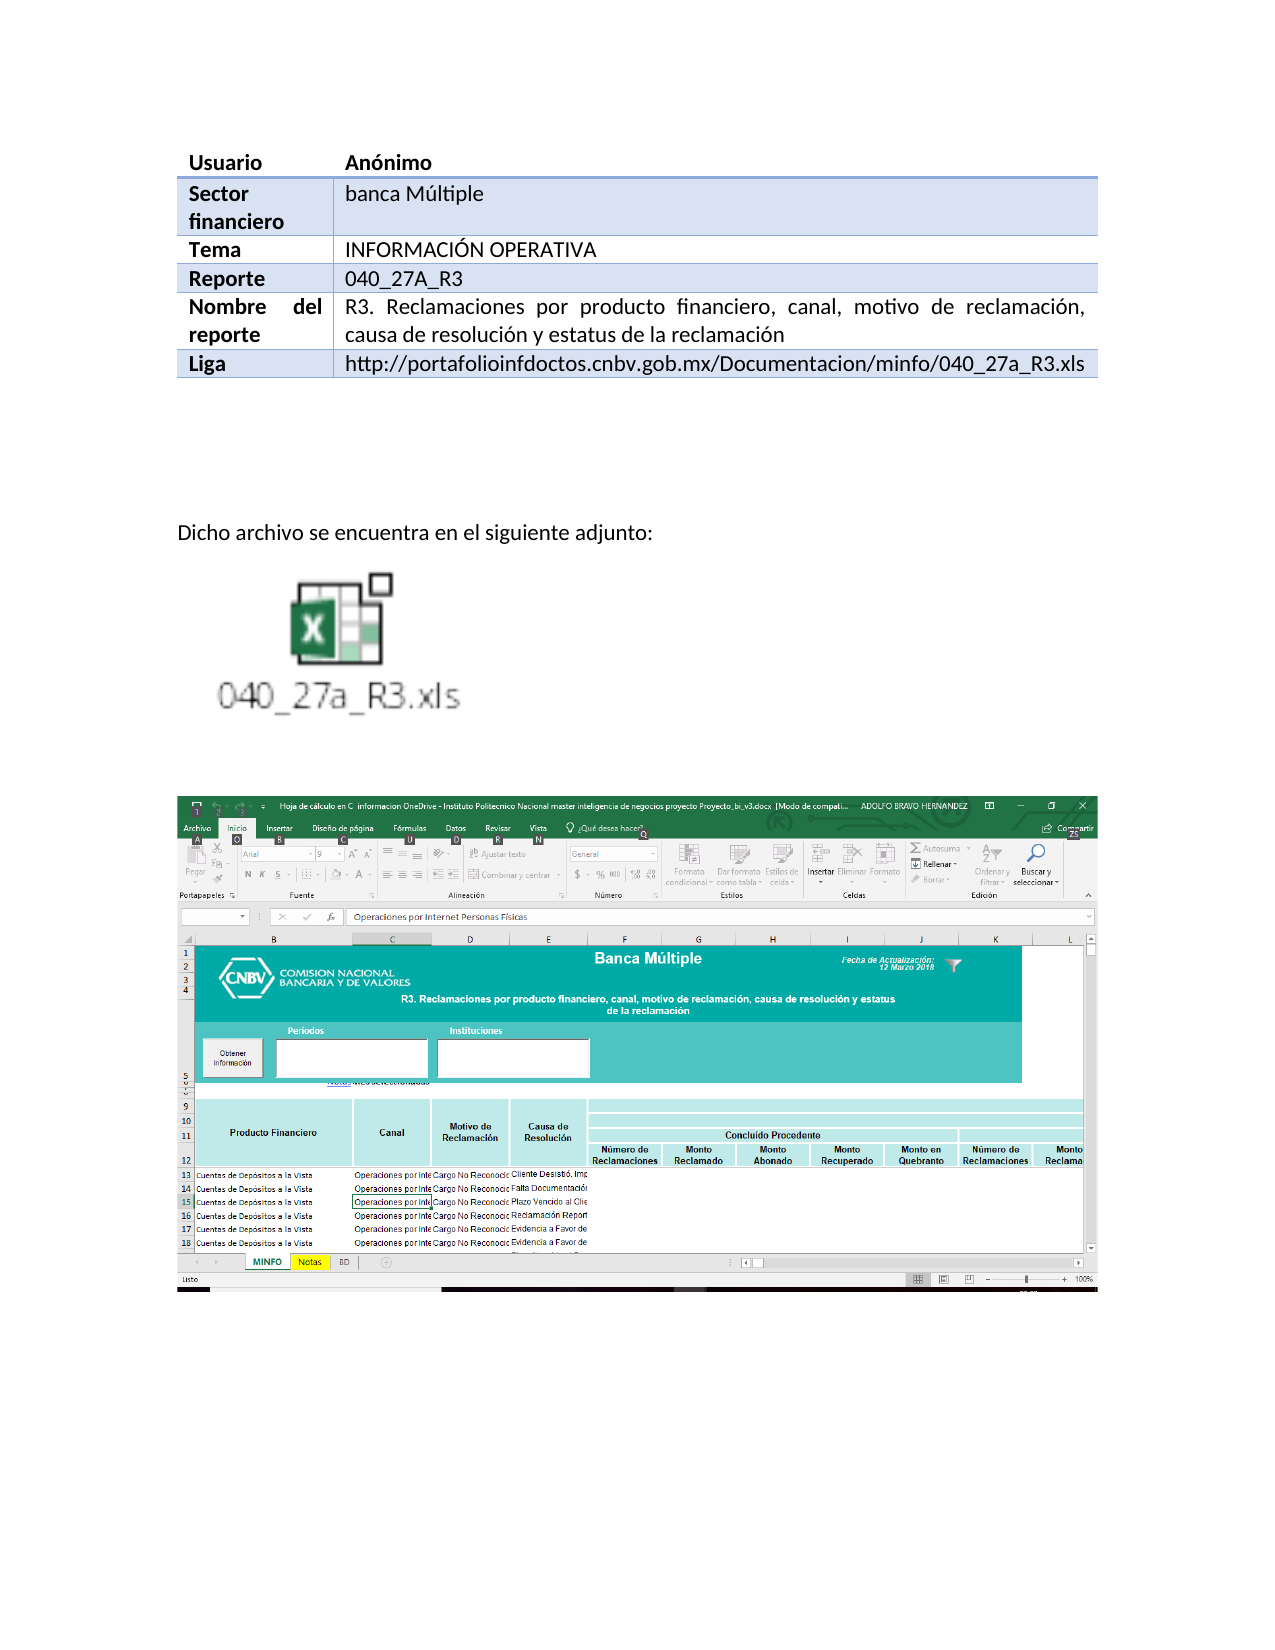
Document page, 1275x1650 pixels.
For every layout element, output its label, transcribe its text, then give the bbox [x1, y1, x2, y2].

table_header Usuario [177, 148, 333, 176]
table_cell R3. Reclamaciones por producto financiero, canal, motivo de reclamación, causa de resolución y estatus de la reclamación [334, 293, 1098, 348]
table_cell Nombre del reporte [177, 293, 333, 348]
table_cell Liga [177, 350, 333, 377]
table_header Anónimo [334, 148, 1098, 176]
table_cell 040_27A_R3 [334, 264, 1098, 292]
table_cell Sector financiero [177, 179, 333, 235]
table_cell Tema [177, 236, 333, 263]
text Dicho archivo se encuentra en el siguiente adjunto: [177, 518, 1098, 546]
table_cell INFORMACIÓN OPERATIVA [334, 236, 1098, 263]
picture [177, 796, 1098, 1292]
table_cell http://portafolioinfdoctos.cnbv.gob.mx/Documentacion/minfo/040_27a_R3.xls [334, 350, 1098, 377]
table_cell Reporte [177, 264, 333, 292]
table_cell banca Múltiple [334, 179, 1098, 235]
